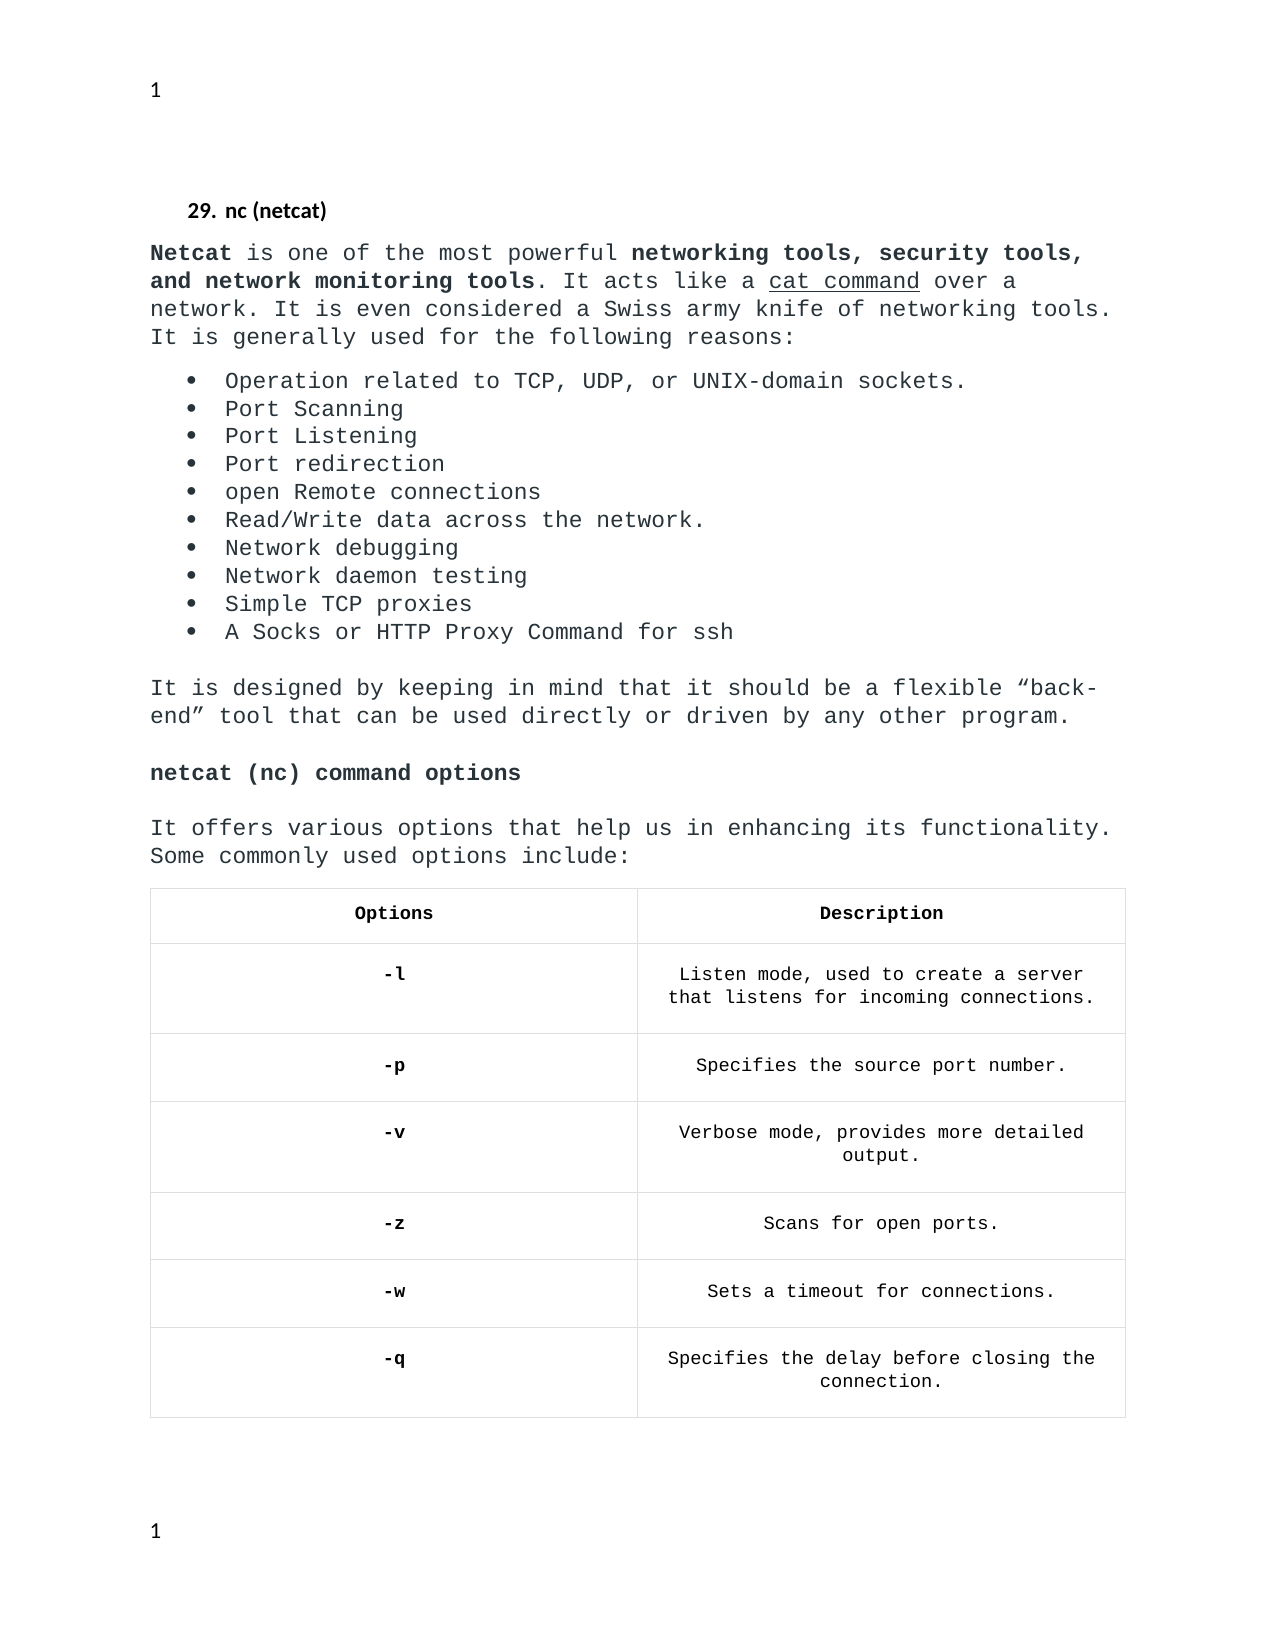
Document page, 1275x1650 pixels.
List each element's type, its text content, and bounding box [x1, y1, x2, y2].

table_cell Scans for open ports. [638, 1193, 1125, 1259]
text It offers various options that help us in enhancing its functionality. Some commonly used options include: [150, 816, 1125, 870]
list Network debugging [187, 536, 1125, 562]
table_cell Listen mode, used to create a server that listens for incoming connections. [638, 944, 1125, 1033]
table_cell -l [151, 944, 637, 1033]
text Netcat is one of the most powerful networking tools, security tools, and network monitoring tools. It acts like a cat command over a network. It is even considered a Swiss army knife of networking tools. It is generally used for the following reasons: [150, 242, 1125, 351]
list open Remote connections [187, 481, 1125, 507]
table_header Description [638, 889, 1125, 943]
list Read/Write data across the network. [187, 508, 1125, 534]
text It is designed by keeping in mind that it should be a flexible “back-end” tool that can be used directly or driven by any other program. [150, 676, 1125, 730]
table_cell Specifies the source port number. [638, 1034, 1125, 1101]
list Simple TCP proxies [187, 592, 1125, 618]
list nc (netcat) [187, 196, 1125, 224]
list A Socks or HTTP Proxy Command for ssh [187, 620, 1125, 646]
table_cell -q [151, 1328, 637, 1417]
table_cell -p [151, 1034, 637, 1101]
list Operation related to TCP, UDP, or UNIX-domain sockets. [187, 369, 1125, 395]
table_cell Sets a timeout for connections. [638, 1260, 1125, 1327]
table_cell Specifies the delay before closing the connection. [638, 1328, 1125, 1417]
table_cell -w [151, 1260, 637, 1327]
table_cell -v [151, 1102, 637, 1191]
list Port redirection [187, 453, 1125, 479]
list Port Scanning [187, 397, 1125, 423]
table_header Options [151, 889, 637, 943]
table_cell Verbose mode, provides more detailed output. [638, 1102, 1125, 1191]
list Network daemon testing [187, 564, 1125, 590]
subtitle netcat (nc) command options [150, 761, 1125, 787]
list Port Listening [187, 425, 1125, 451]
table_cell -z [151, 1193, 637, 1259]
